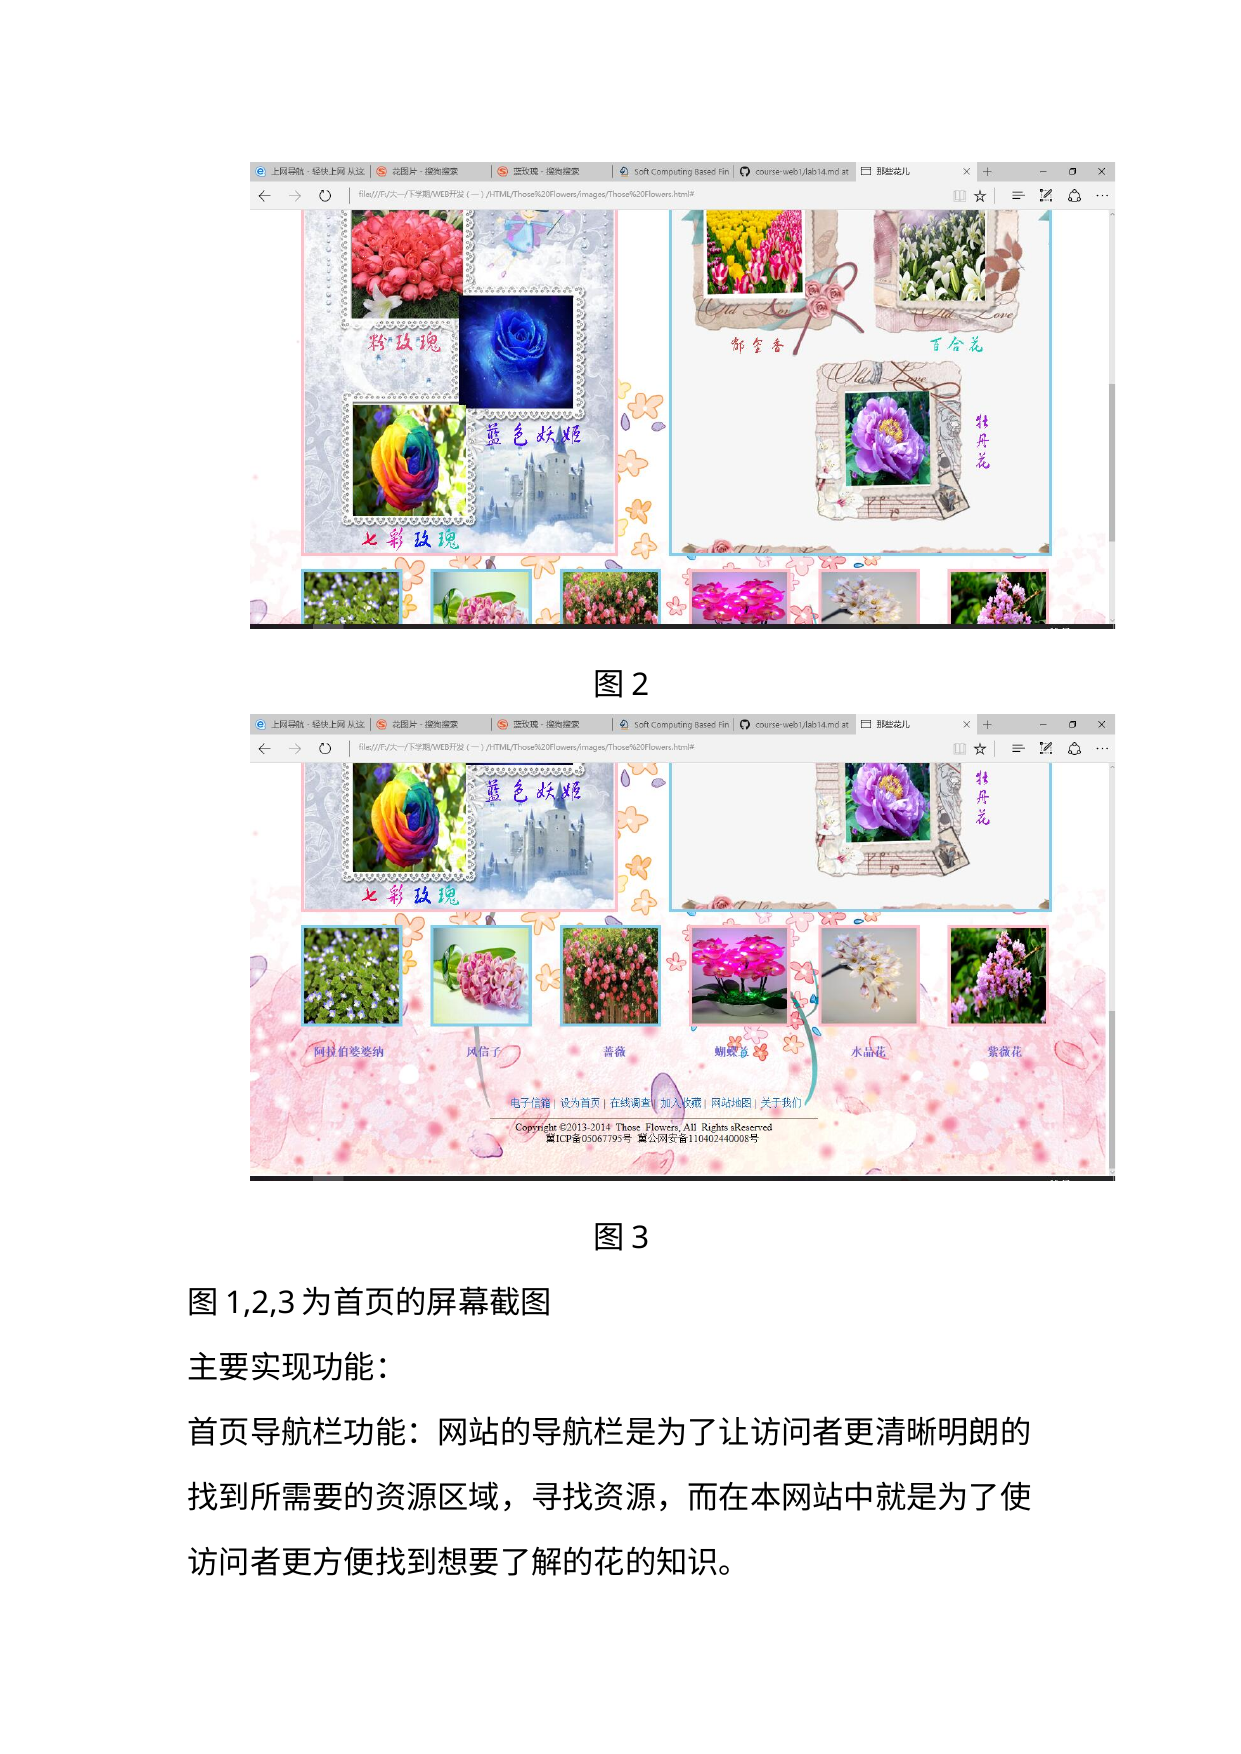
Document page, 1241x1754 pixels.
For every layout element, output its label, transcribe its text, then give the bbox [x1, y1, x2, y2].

text 图3 [187, 1202, 1053, 1267]
text 首页导航栏功能：网站的导航栏是为了让访问者更清晰明朗的找到所需要的资源区域，寻找资源，而在本网站中就是为了使访问者更方便找到想要了解的花的知识。 [187, 1397, 1053, 1592]
text 图2 [187, 649, 1053, 714]
text 图1,2,3为首页的屏幕截图 [187, 1267, 1053, 1332]
picture [250, 162, 1116, 629]
text 主要实现功能： [187, 1332, 1053, 1397]
picture [250, 714, 1116, 1181]
